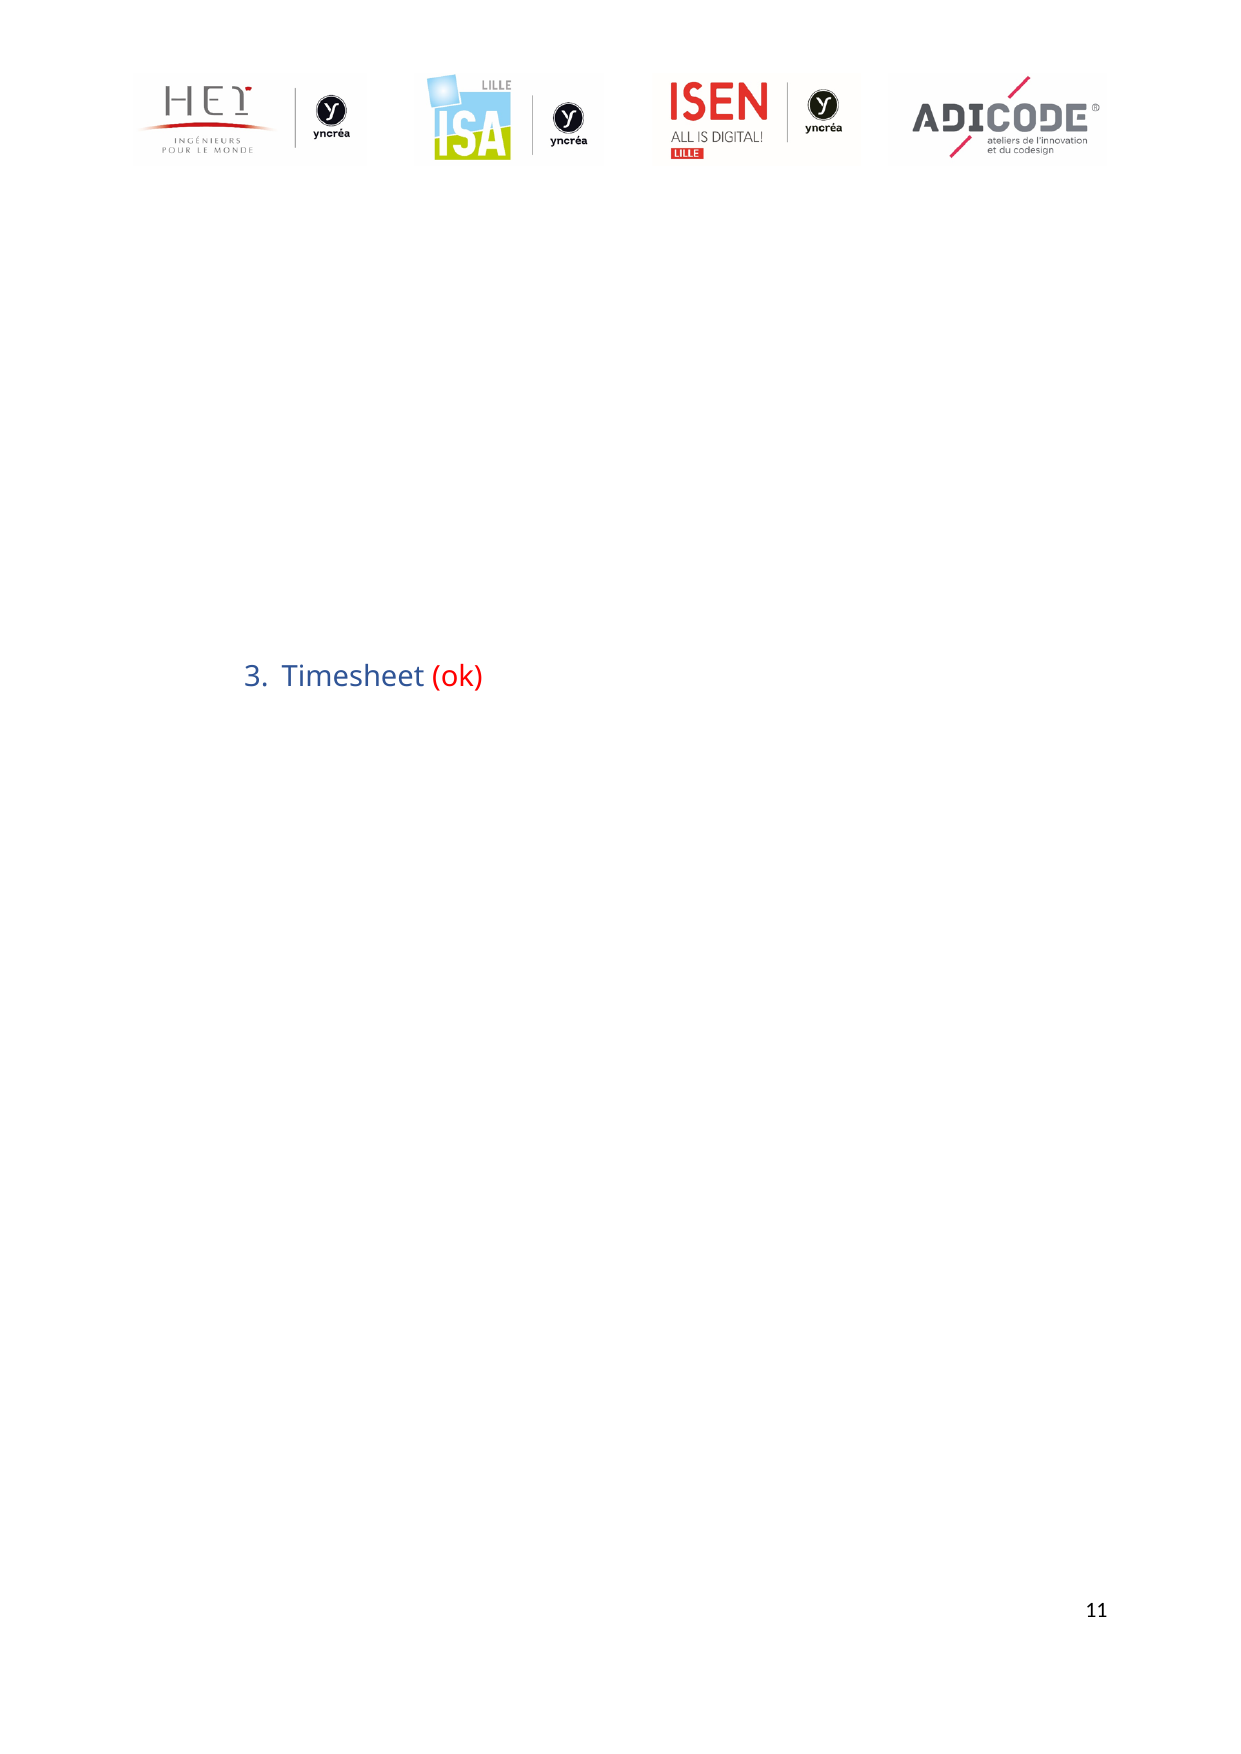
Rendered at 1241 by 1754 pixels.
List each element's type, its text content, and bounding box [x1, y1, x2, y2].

subtitle Timesheet (ok) [244, 655, 1107, 695]
picture [132, 73, 1108, 166]
